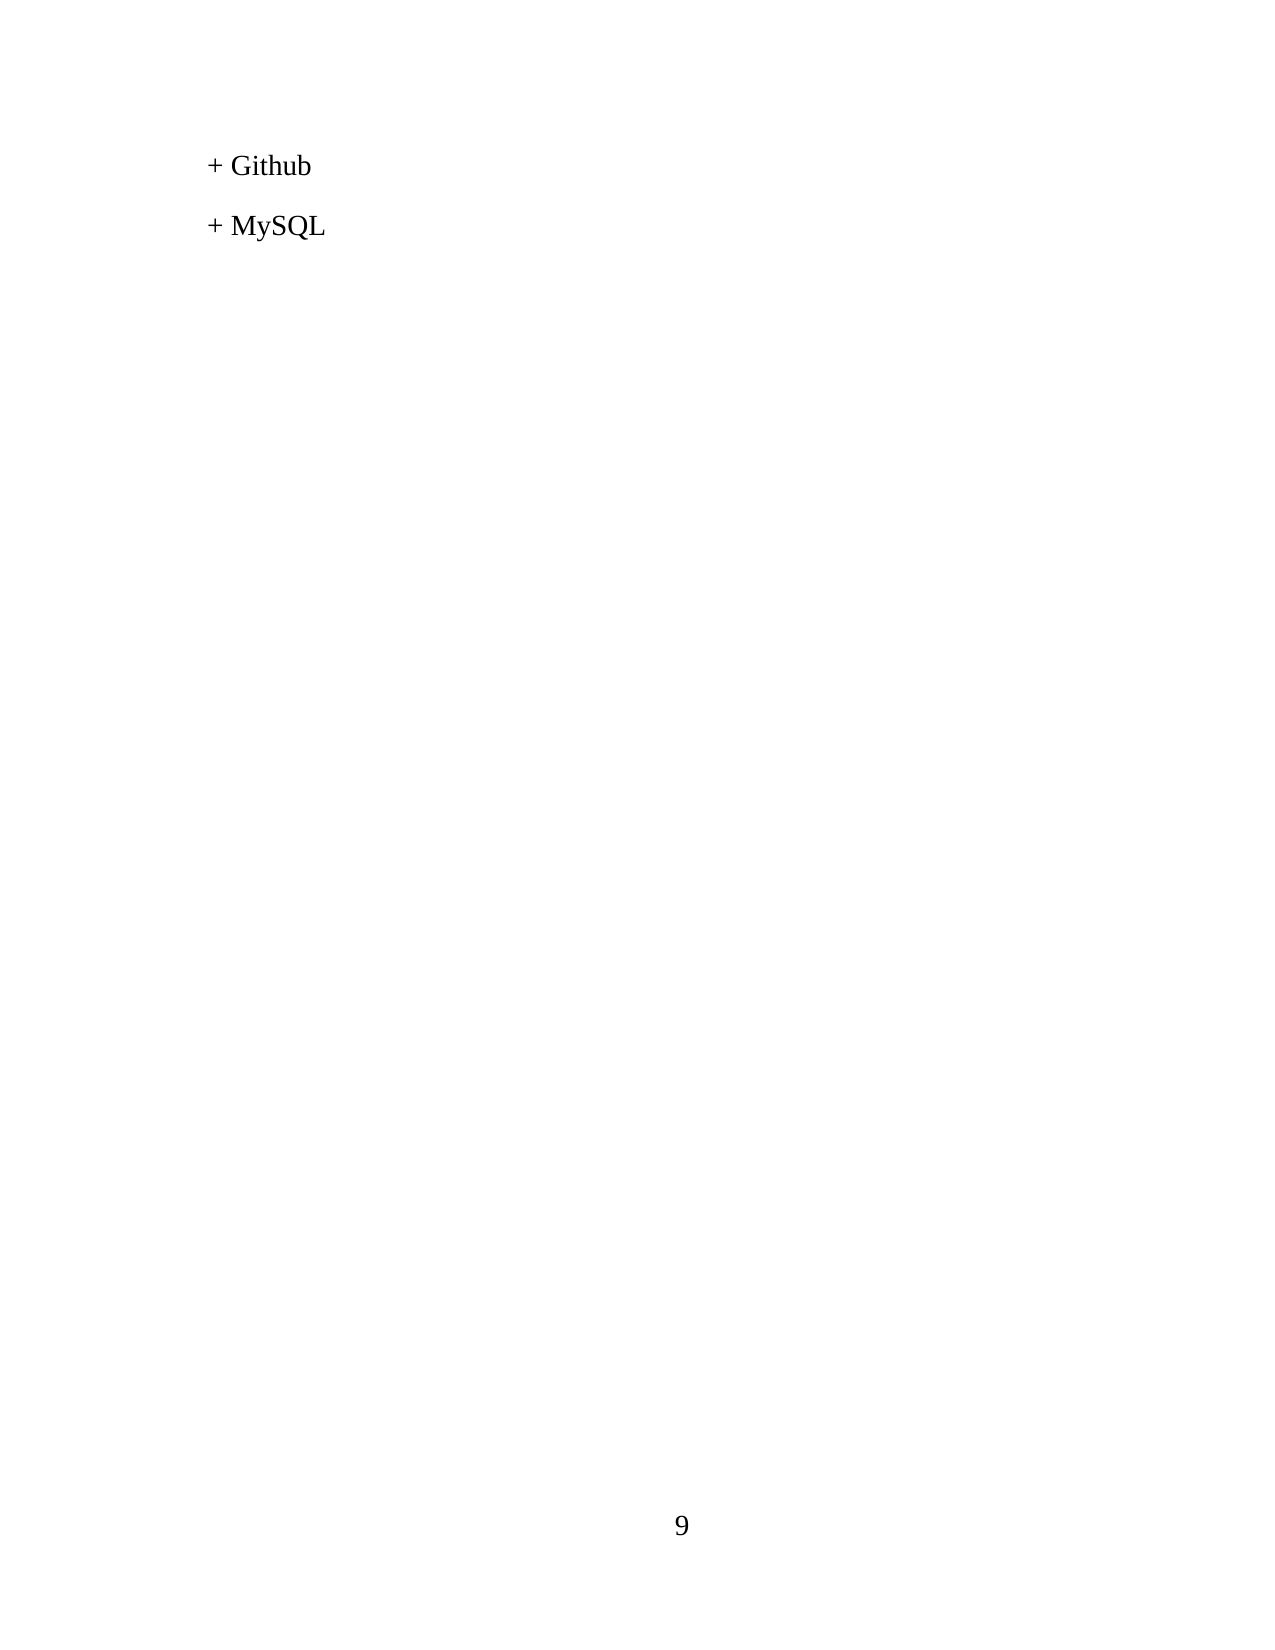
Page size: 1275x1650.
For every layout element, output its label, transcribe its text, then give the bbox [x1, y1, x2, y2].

text + MySQL [207, 208, 1157, 241]
text + Github [207, 148, 1157, 181]
